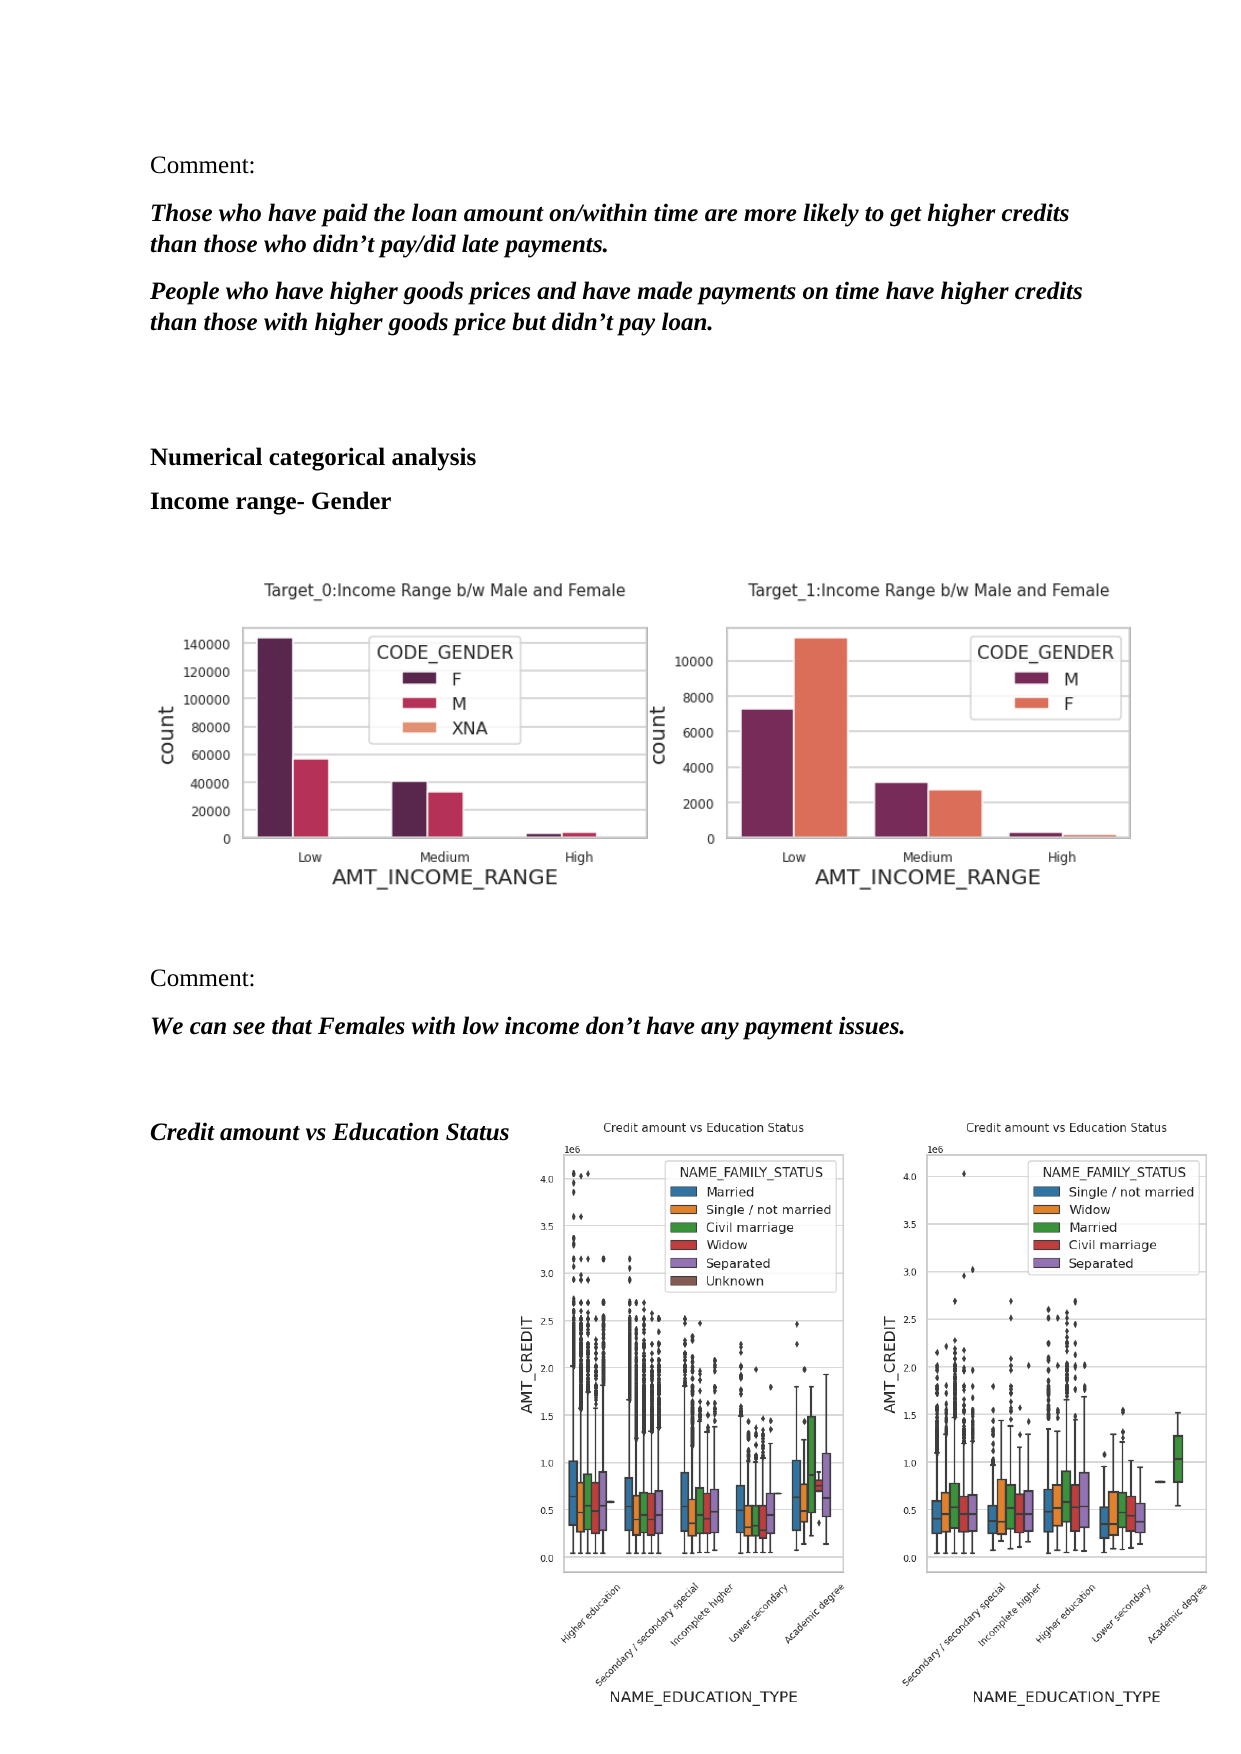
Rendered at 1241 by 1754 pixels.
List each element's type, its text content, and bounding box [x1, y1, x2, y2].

text Those who have paid the loan amount on/within time are more likely to get higher credits than those who didn’t pay/did late payments. [150, 198, 1090, 257]
subtitle We can see that Females with low income don’t have any payment issues. [150, 1011, 1090, 1040]
subtitle Credit amount vs Education Status [150, 1117, 1090, 1146]
text Comment: [150, 150, 1090, 179]
text Comment: [150, 963, 1090, 992]
picture [516, 1117, 1215, 1711]
text People who have higher goods prices and have made payments on time have higher credits than those with higher goods price but didn’t pay loan. [150, 276, 1090, 336]
subtitle Income range- Gender [150, 486, 1090, 514]
subtitle Numerical categorical analysis [150, 442, 1090, 471]
picture [150, 577, 1137, 897]
